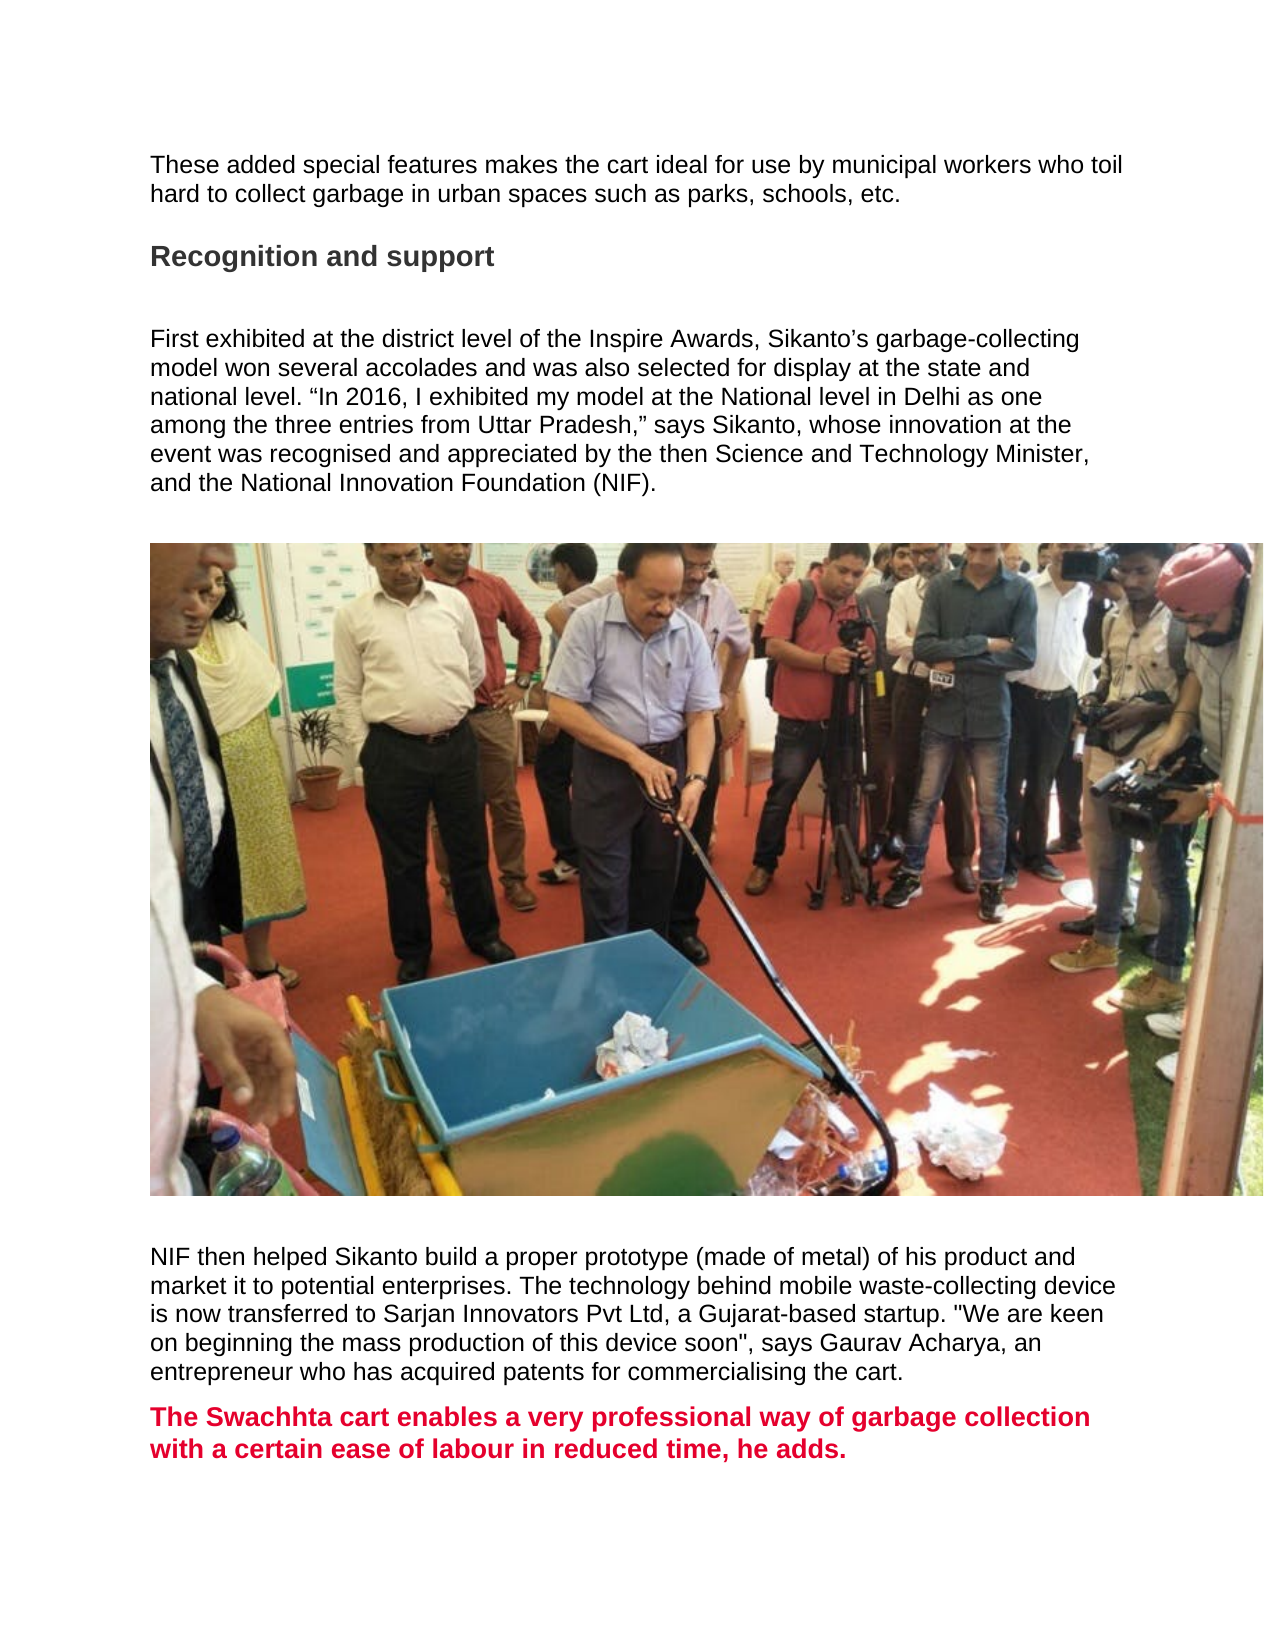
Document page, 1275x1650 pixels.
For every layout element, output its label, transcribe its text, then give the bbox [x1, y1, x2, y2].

text First exhibited at the district level of the Inspire Awards, Sikanto’s garbage-collecting model won several accolades and was also selected for display at the state and national level. “In 2016, I exhibited my model at the National level in Delhi as one among the three entries from Uttar Pradesh,” says Sikanto, whose innovation at the event was recognised and appreciated by the then Science and Technology Minister, and the National Innovation Foundation (NIF). [150, 324, 1125, 497]
picture [150, 543, 1264, 1196]
text The Swachhta cart enables a very professional way of garbage collection with a certain ease of labour in reduced time, he adds. [150, 1401, 1125, 1464]
text These added special features makes the cart ideal for use by municipal workers who toil hard to collect garbage in urban spaces such as parks, schools, etc. [150, 150, 1125, 207]
subtitle Recognition and support [150, 239, 1125, 272]
text NIF then helped Sikanto build a proper prototype (made of metal) of his product and market it to potential enterprises. The technology behind mobile waste-collecting device is now transferred to Sarjan Innovators Pvt Ltd, a Gujarat-based startup. "We are keen on beginning the mass production of this device soon", says Gaurav Acharya, an entrepreneur who has acquired patents for commercialising the cart. [150, 1242, 1125, 1386]
